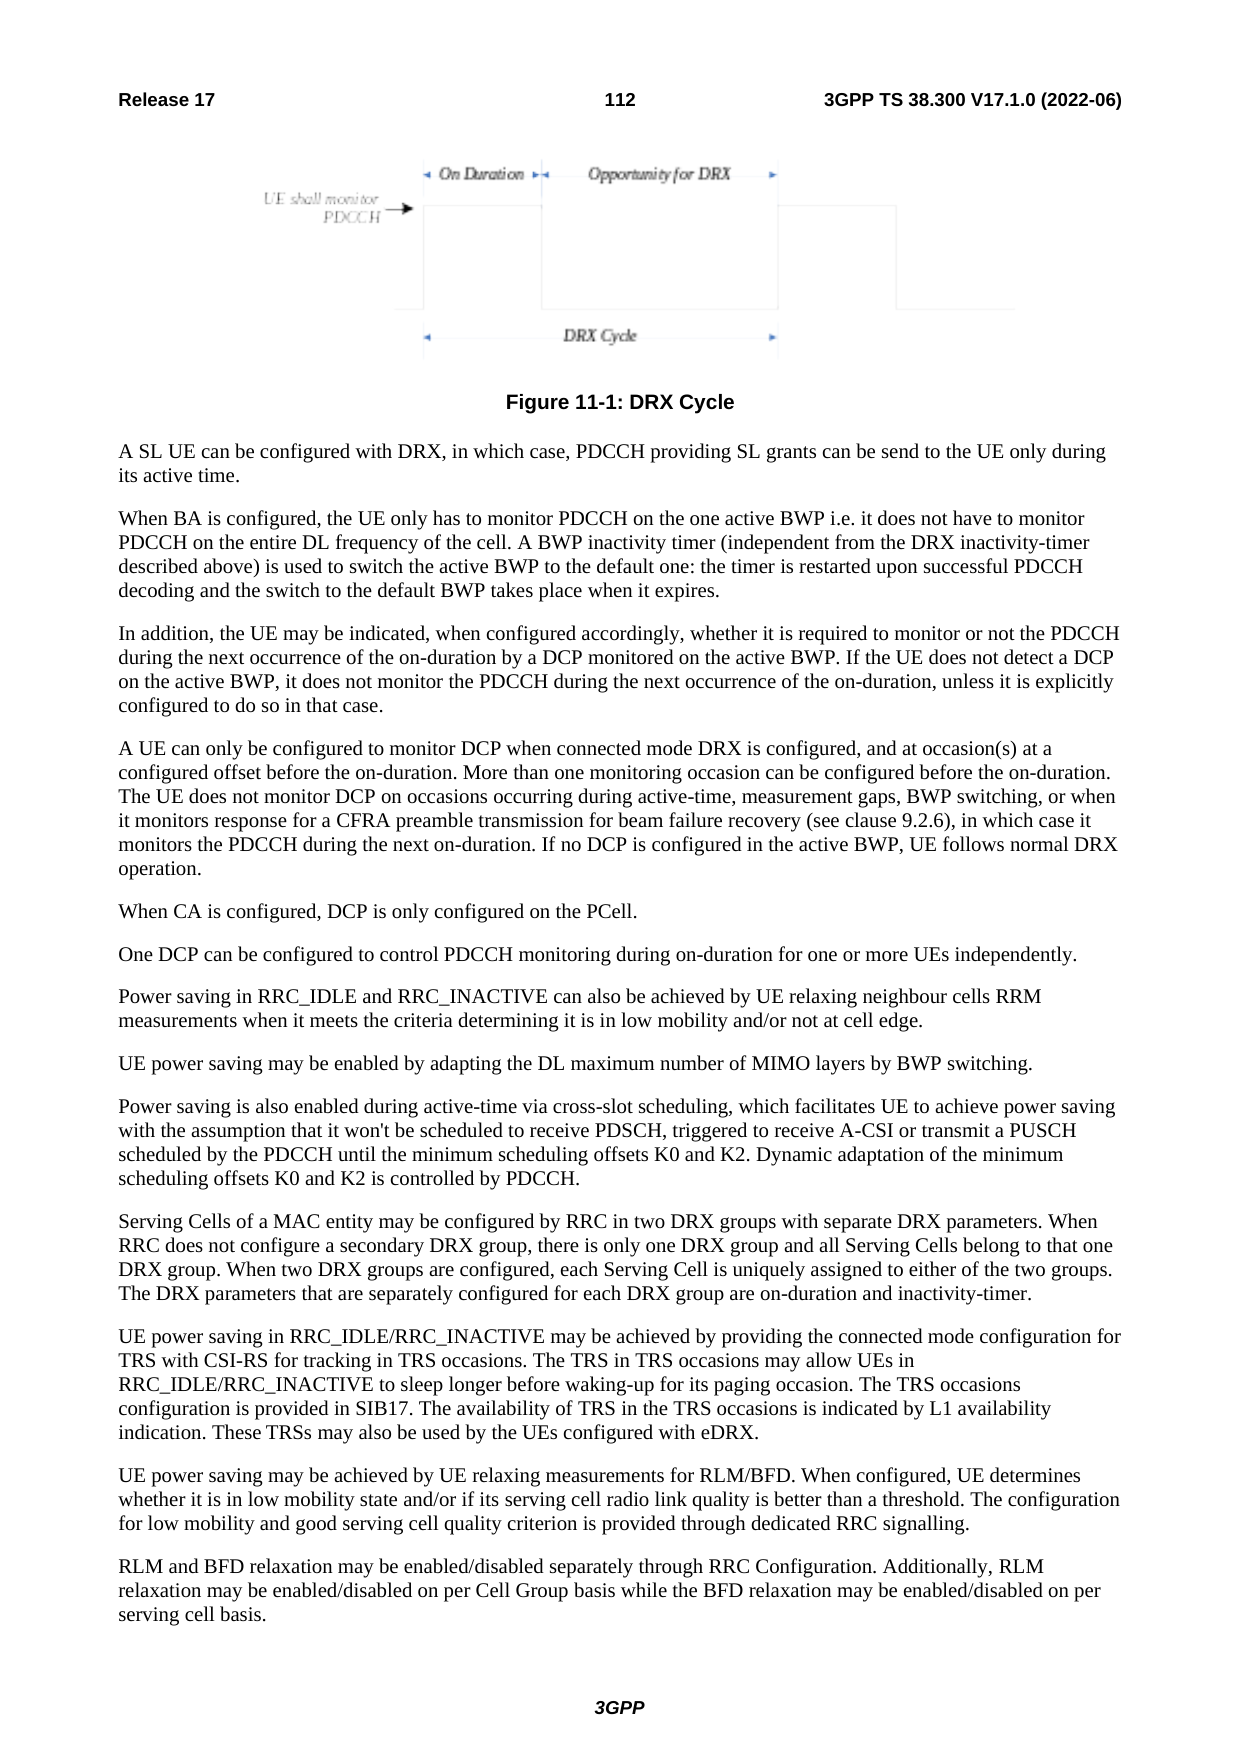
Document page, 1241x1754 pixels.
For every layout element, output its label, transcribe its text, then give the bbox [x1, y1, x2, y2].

text UE power saving may be enabled by adapting the DL maximum number of MIMO layers by BWP switching. [118, 1051, 1122, 1075]
text Power saving in RRC_IDLE and RRC_INACTIVE can also be achieved by UE relaxing neighbour cells RRM measurements when it meets the criteria determining it is in low mobility and/or not at cell edge. [118, 984, 1122, 1032]
text UE power saving in RRC_IDLE/RRC_INACTIVE may be achieved by providing the connected mode configuration for TRS with CSI-RS for tracking in TRS occasions. The TRS in TRS occasions may allow UEs in RRC_IDLE/RRC_INACTIVE to sleep longer before waking-up for its paging occasion. The TRS occasions configuration is provided in SIB17. The availability of TRS in the TRS occasions is indicated by L1 availability indication. These TRSs may also be used by the UEs configured with eDRX. [118, 1324, 1122, 1444]
text Figure 11-1: DRX Cycle [118, 390, 1122, 414]
text A UE can only be configured to monitor DCP when connected mode DRX is configured, and at occasion(s) at a configured offset before the on-duration. More than one monitoring occasion can be configured before the on-duration. The UE does not monitor DCP on occasions occurring during active-time, measurement gaps, BWP switching, or when it monitors response for a CFRA preamble transmission for beam failure recovery (see clause 9.2.6), in which case it monitors the PDCCH during the next on-duration. If no DCP is configured in the active BWP, UE follows normal DRX operation. [118, 736, 1122, 880]
text Serving Cells of a MAC entity may be configured by RRC in two DRX groups with separate DRX parameters. When RRC does not configure a secondary DRX group, there is only one DRX group and all Serving Cells belong to that one DRX group. When two DRX groups are configured, each Serving Cell is uniquely assigned to either of the two groups. The DRX parameters that are separately configured for each DRX group are on-duration and inactivity-timer. [118, 1209, 1122, 1305]
text Power saving is also enabled during active-time via cross-slot scheduling, which facilitates UE to achieve power saving with the assumption that it won't be scheduled to receive PDSCH, triggered to receive A-CSI or transmit a PUSCH scheduled by the PDCCH until the minimum scheduling offsets K0 and K2. Dynamic adaptation of the minimum scheduling offsets K0 and K2 is controlled by PDCCH. [118, 1094, 1122, 1190]
text One DCP can be configured to control PDCCH monitoring during on-duration for one or more UEs independently. [118, 941, 1122, 966]
text When CA is configured, DCP is only configured on the PCell. [118, 899, 1122, 923]
text UE power saving may be achieved by UE relaxing measurements for RLM/BFD. When configured, UE determines whether it is in low mobility state and/or if its serving cell radio link quality is better than a threshold. The configuration for low mobility and good serving cell quality criterion is provided through dedicated RRC signalling. [118, 1463, 1122, 1535]
text When BA is configured, the UE only has to monitor PDCCH on the one active BWP i.e. it does not have to monitor PDCCH on the entire DL frequency of the cell. A BWP inactivity timer (independent from the DRX inactivity-timer described above) is used to switch the active BWP to the default one: the timer is restarted upon successful PDCCH decoding and the switch to the default BWP takes place when it expires. [118, 506, 1122, 602]
text RLM and BFD relaxation may be enabled/disabled separately through RRC Configuration. Additionally, RLM relaxation may be enabled/disabled on per Cell Group basis while the BFD relaxation may be enabled/disabled on per serving cell basis. [118, 1554, 1122, 1626]
text A SL UE can be configured with DRX, in which case, PDCCH providing SL grants can be send to the UE only during its active time. [118, 439, 1122, 487]
text In addition, the UE may be indicated, when configured accordingly, whether it is required to monitor or not the PDCCH during the next occurrence of the on-duration by a DCP monitored on the active BWP. If the UE does not detect a DCP on the active BWP, it does not monitor the PDCCH during the next occurrence of the on-duration, unless it is explicitly configured to do so in that case. [118, 621, 1122, 717]
